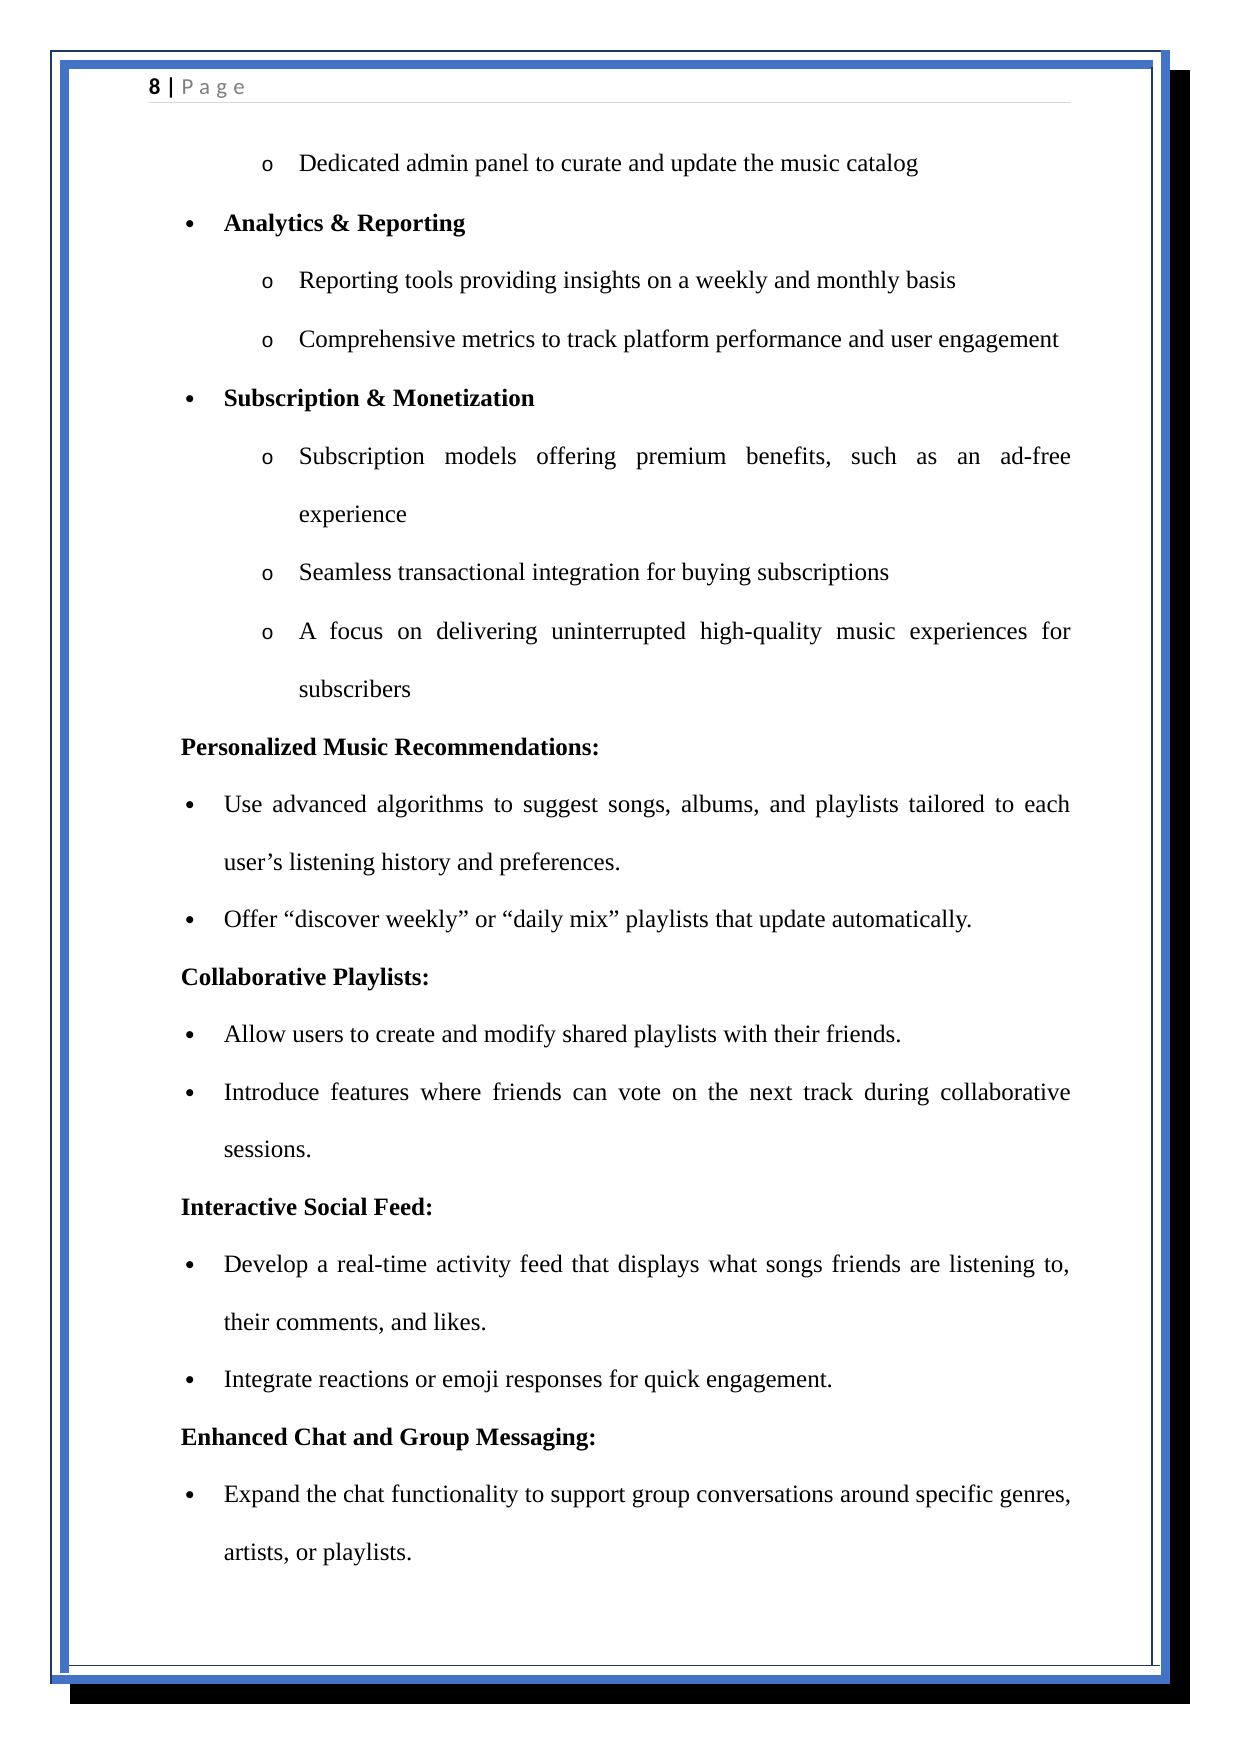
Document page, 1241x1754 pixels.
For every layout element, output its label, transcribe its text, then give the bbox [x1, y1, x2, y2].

list Offer “discover weekly” or “daily mix” playlists that update automatically. [186, 904, 1071, 933]
list Dedicated admin panel to curate and update the music catalog [261, 148, 1071, 178]
text  Personalized Music Recommendations: [148, 732, 1071, 761]
list Comprehensive metrics to track platform performance and user engagement [261, 324, 1071, 354]
list Subscription & Monetization [186, 383, 1071, 412]
list Introduce features where friends can vote on the next track during collaborative sessions. [186, 1077, 1071, 1163]
list Subscription models offering premium benefits, such as an ad-free experience [261, 441, 1071, 528]
list Analytics & Reporting [186, 208, 1071, 236]
list Develop a real-time activity feed that displays what songs friends are listening to, their comments, and likes. [186, 1249, 1071, 1336]
list Allow users to create and modify shared playlists with their friends. [186, 1019, 1071, 1048]
list Seamless transactional integration for buying subscriptions [261, 557, 1071, 586]
list Use advanced algorithms to suggest songs, albums, and playlists tailored to each user’s listening history and preferences. [186, 789, 1071, 876]
list Reporting tools providing insights on a weekly and monthly basis [261, 265, 1071, 295]
text  Enhanced Chat and Group Messaging: [148, 1422, 1071, 1451]
list Expand the chat functionality to support group conversations around specific genres, artists, or playlists. [186, 1479, 1071, 1566]
list Integrate reactions or emoji responses for quick engagement. [186, 1364, 1071, 1393]
text  Collaborative Playlists: [148, 962, 1071, 991]
text  Interactive Social Feed: [148, 1192, 1071, 1221]
list A focus on delivering uninterrupted high-quality music experiences for subscribers [261, 616, 1071, 703]
